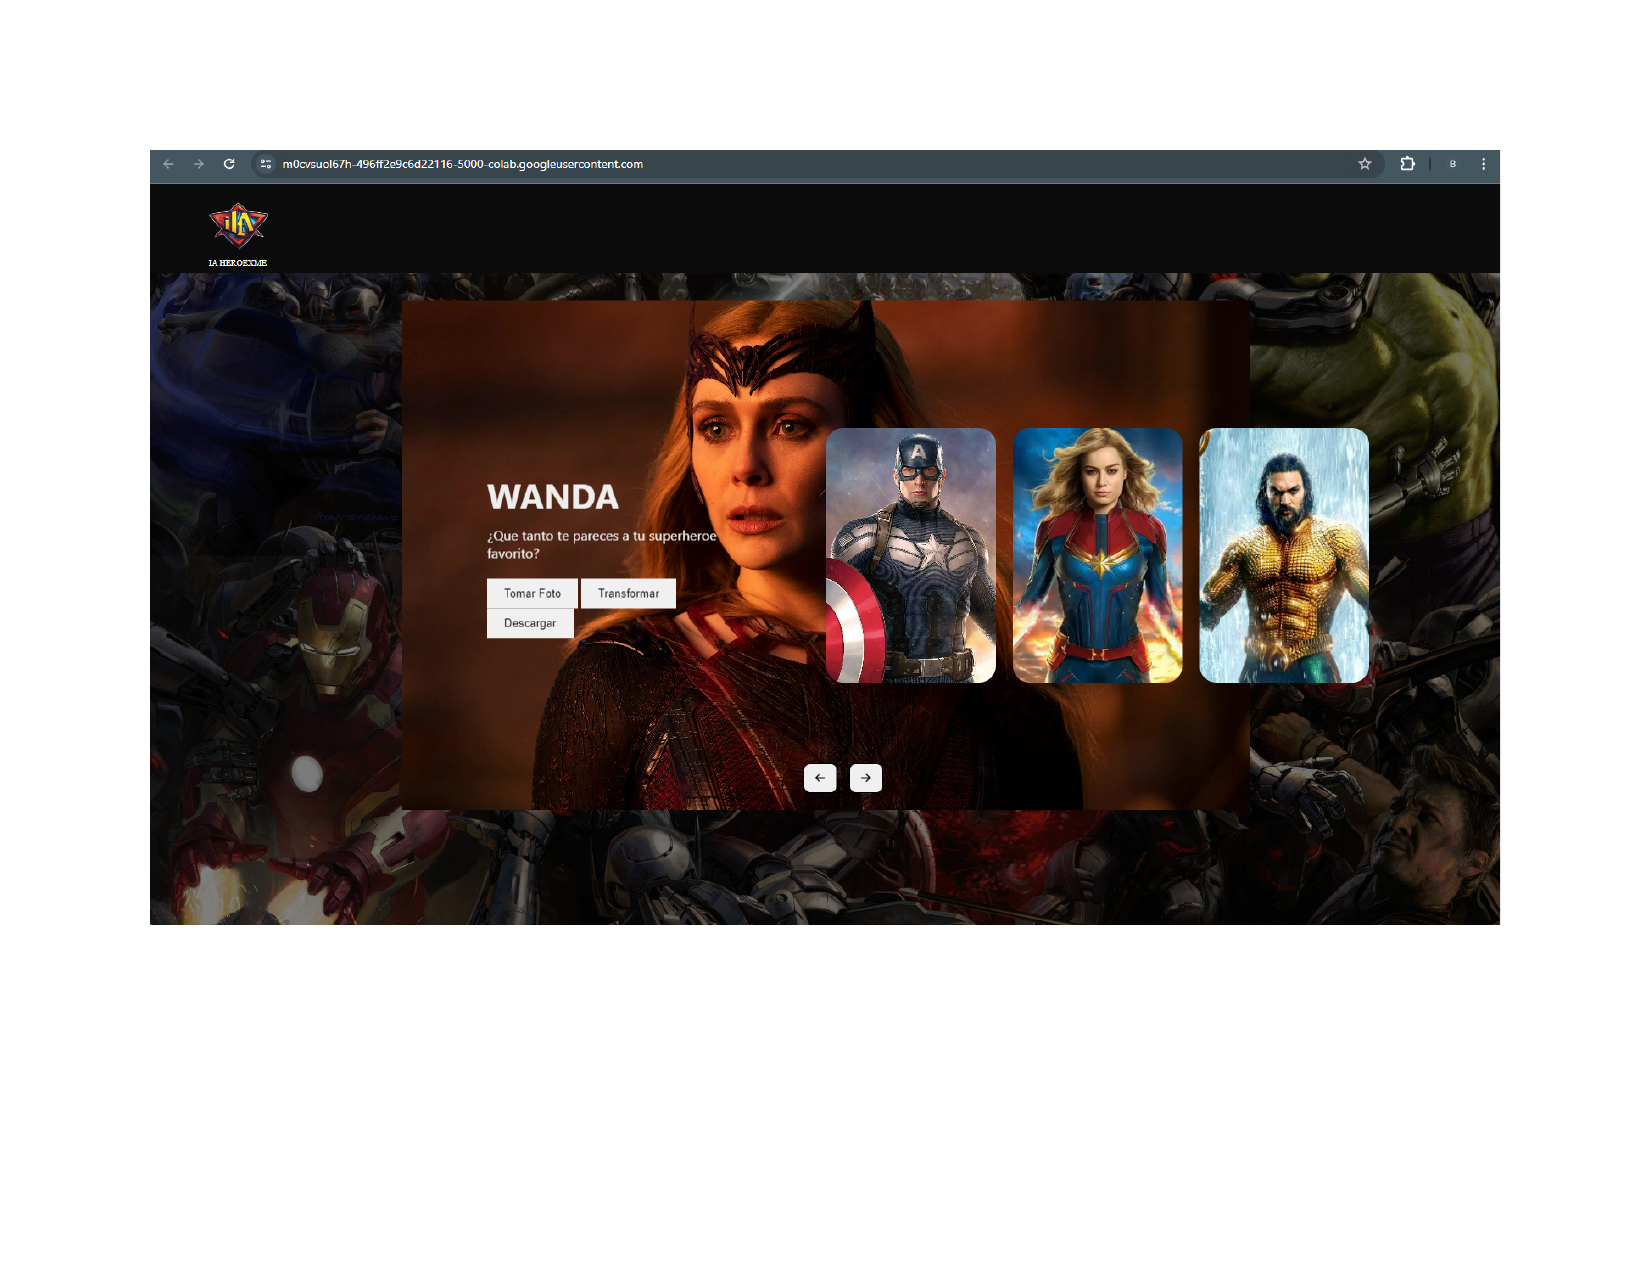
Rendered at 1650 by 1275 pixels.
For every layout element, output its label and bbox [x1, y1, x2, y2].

picture [150, 150, 1500, 925]
